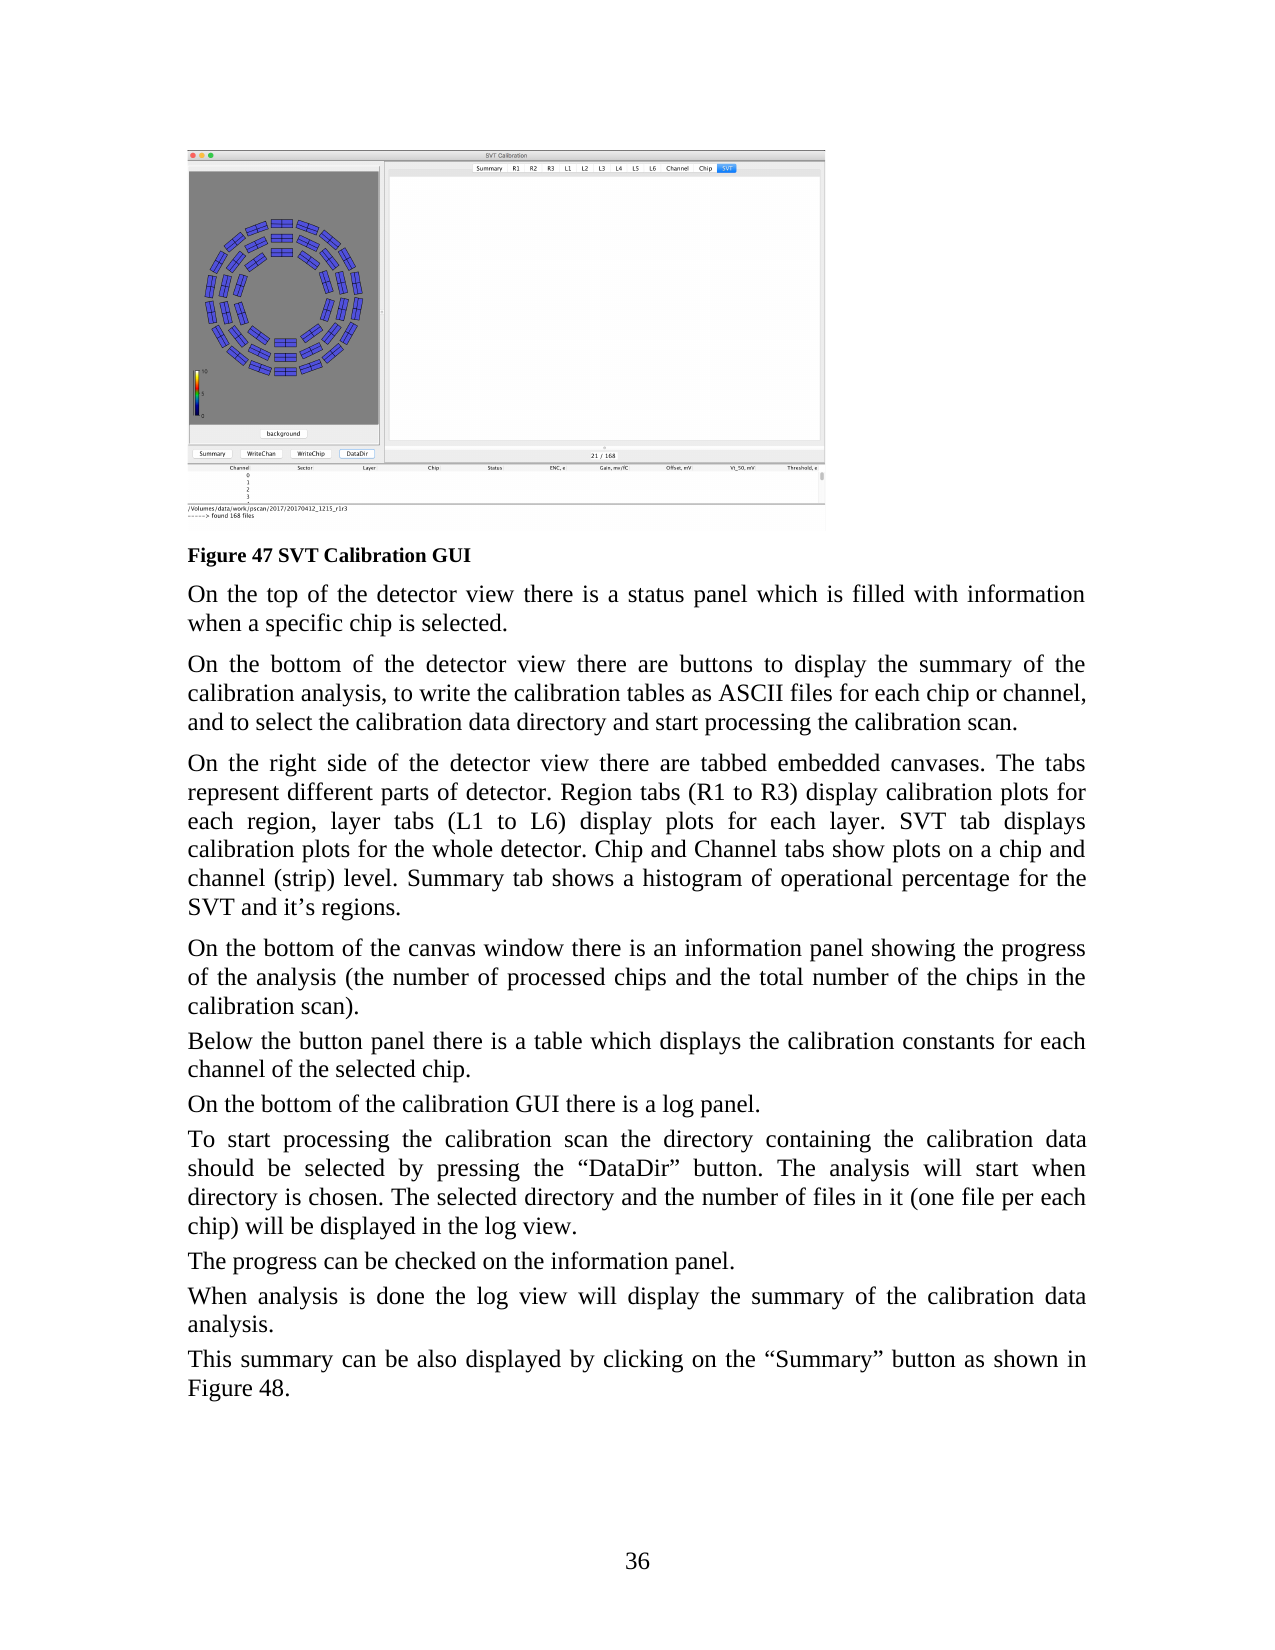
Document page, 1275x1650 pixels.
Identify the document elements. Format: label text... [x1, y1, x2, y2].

text On the bottom of the detector view there are buttons to display the summary of the calibration analysis, to write the calibration tables as ASCII files for each chip or channel, and to select the calibration data directory and start processing the calibration scan. [187, 649, 1087, 736]
text On the bottom of the calibration GUI there is a log panel. [187, 1089, 1087, 1118]
text On the top of the detector view there is a status panel which is filled with information when a specific chip is selected. [187, 579, 1087, 637]
text Below the button panel there is a table which displays the calibration constants for each channel of the selected chip. [187, 1026, 1087, 1083]
picture [187, 150, 826, 531]
text On the right side of the detector view there are tabbed embedded canvases. The tabs represent different parts of detector. Region tabs (R1 to R3) display calibration plots for each region, layer tabs (L1 to L6) display plots for each layer. SVT tab displays calibration plots for the whole detector. Chip and Channel tabs show plots on a chip and channel (strip) level. Summary tab shows a histogram of operational percentage for the SVT and it’s regions. [187, 748, 1087, 921]
text The progress can be checked on the information panel. [187, 1246, 1087, 1274]
text This summary can be also displayed by clicking on the “Summary” button as shown in Figure 48. [187, 1344, 1087, 1402]
text To start processing the calibration scan the directory containing the calibration data should be selected by pressing the “DataDir” button. The analysis will start when directory is chosen. The selected directory and the number of files in it (one file per each chip) will be displayed in the log view. [187, 1124, 1087, 1239]
text On the bottom of the canvas window there is an information panel showing the progress of the analysis (the number of processed chips and the total number of the chips in the calibration scan). [187, 933, 1087, 1019]
text When analysis is done the log view will display the summary of the calibration data analysis. [187, 1281, 1087, 1338]
